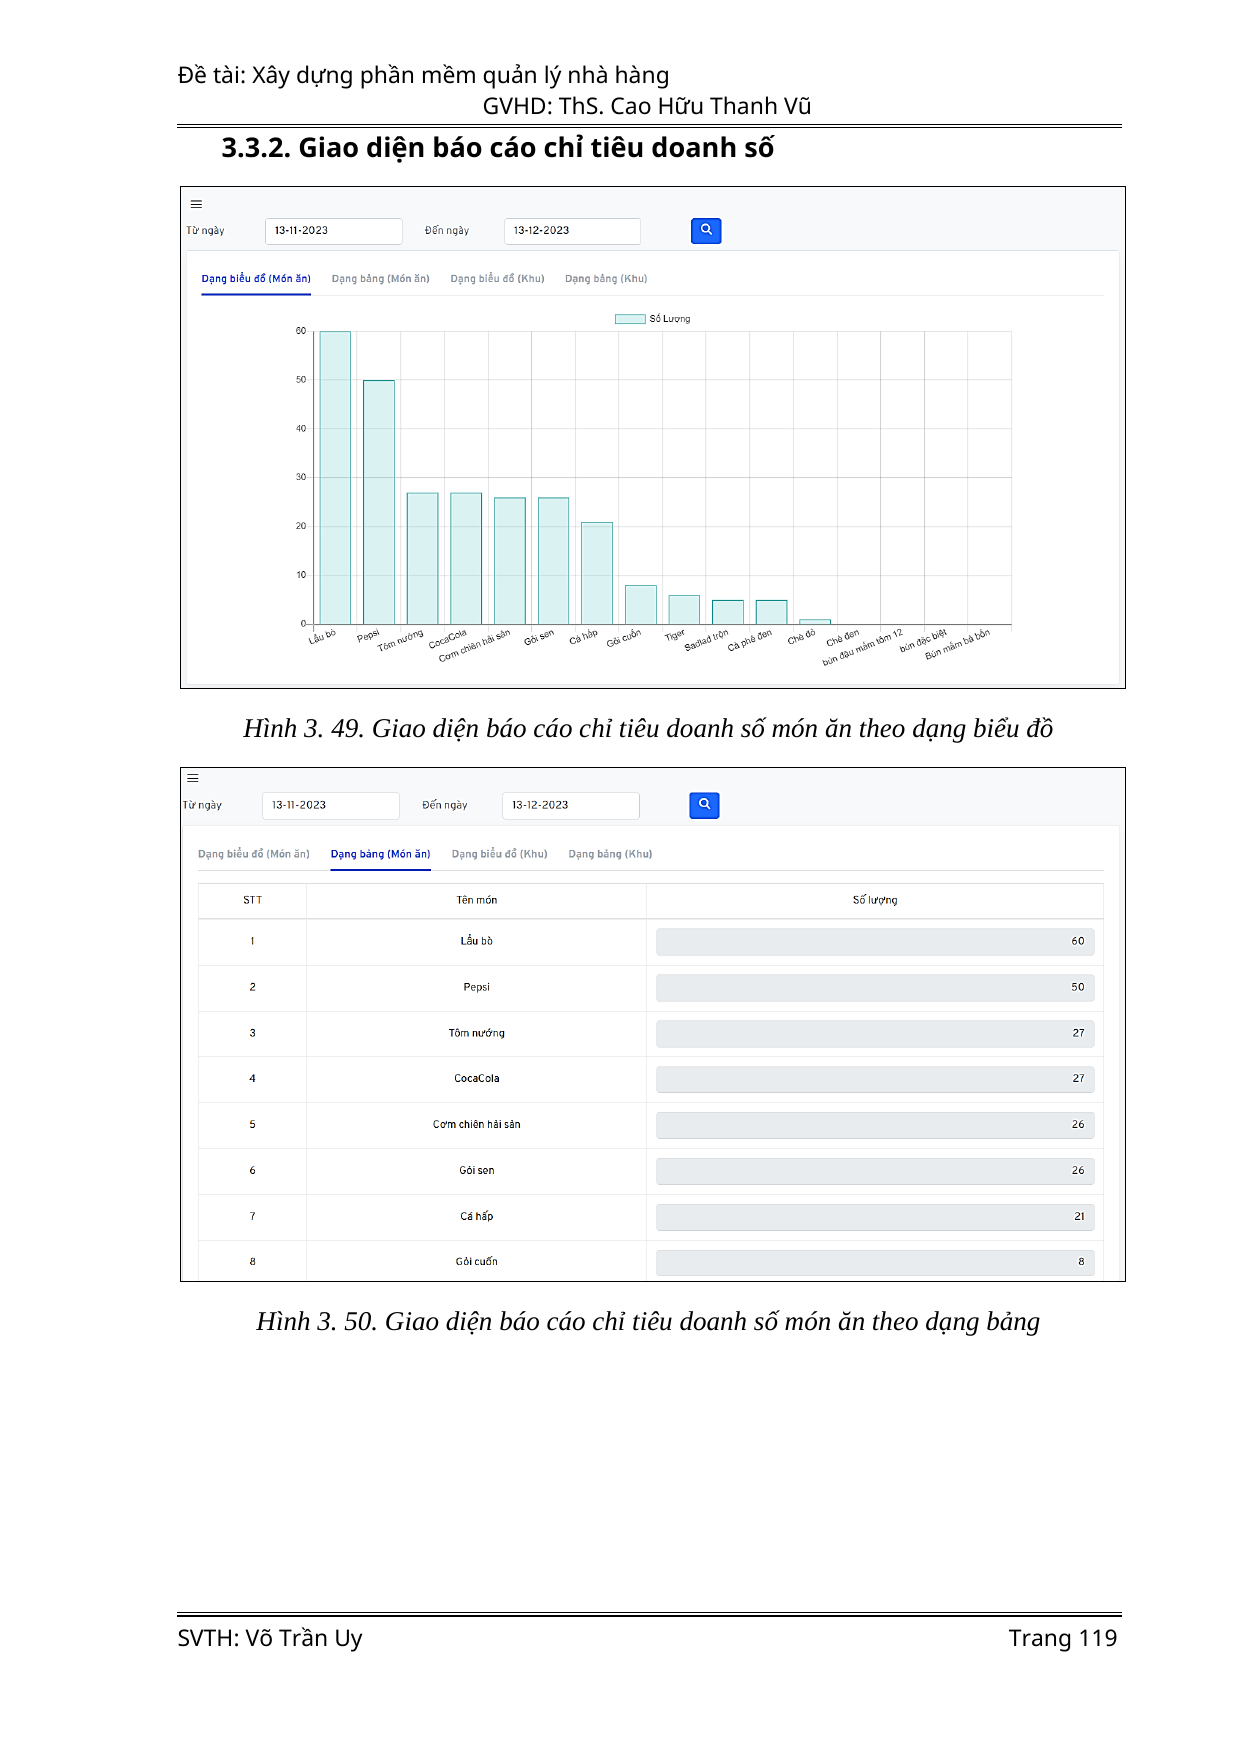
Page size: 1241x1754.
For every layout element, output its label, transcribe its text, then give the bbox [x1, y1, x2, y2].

picture [181, 187, 1125, 688]
text Hình 3. 50. Giao diện báo cáo chỉ tiêu doanh số món ăn theo dạng bảng [177, 1305, 1122, 1336]
text Hình 3. 49. Giao diện báo cáo chỉ tiêu doanh số món ăn theo dạng biểu đồ [177, 712, 1122, 743]
picture [181, 768, 1125, 1281]
subtitle Giao diện báo cáo chỉ tiêu doanh số [221, 128, 1122, 165]
